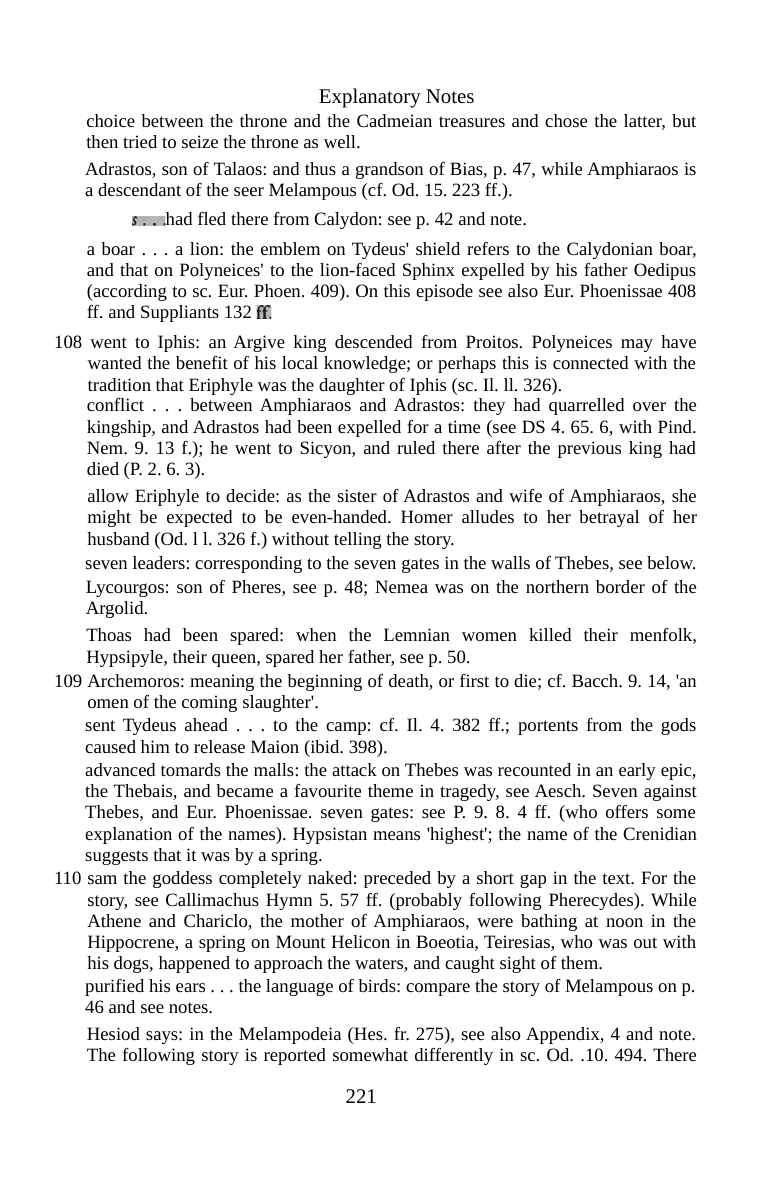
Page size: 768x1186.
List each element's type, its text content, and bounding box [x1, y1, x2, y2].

list Archemoros: meaning the beginning of death, or first to die; cf. Bacch. 9. 14, 'an omen of the coming slaughter'. [54, 671, 698, 713]
text advanced tomards the malls: the attack on Thebes was recounted in an early epic, the Thebais, and became a favourite theme in tragedy, see Aesch. Seven against Thebes, and Eur. Phoenissae. seven gates: see P. 9. 8. 4 ff. (who offers some explanation of the names). Hypsistan means 'highest'; the name of the Crenidian suggests that it was by a spring. [85, 760, 698, 865]
text seven leaders: corresponding to the seven gates in the walls of Thebes, see below. [85, 552, 698, 573]
text conflict . . . between Amphiaraos and Adrastos: they had quarrelled over the kingship, and Adrastos had been expelled for a time (see DS 4. 65. 6, with Pind. Nem. 9. 13 f.); he went to Sicyon, and ruled there after the previous king had died (P. 2. 6. 3). [87, 395, 698, 479]
picture [132, 216, 166, 226]
text had fled there from Calydon: see p. 42 and note. [132, 207, 698, 230]
text purified his ears . . . the language of birds: compare the story of Melampous on p. 46 and see notes. [85, 975, 698, 1017]
text Adrastos, son of Talaos: and thus a grandson of Bias, p. 47, while Amphiaraos is a descendant of the seer Melampous (cf. Od. 15. 223 ff.). [85, 159, 698, 201]
text sent Tydeus ahead . . . to the camp: cf. Il. 4. 382 ff.; portents from the gods caused him to release Maion (ibid. 398). [85, 715, 698, 757]
picture [256, 305, 272, 319]
text allow Eriphyle to decide: as the sister of Adrastos and wife of Amphiaraos, she might be expected to be even-handed. Homer alludes to her betrayal of her husband (Od. l l. 326 f.) without telling the story. [87, 486, 698, 549]
text 108 went to Iphis: an Argive king descended from Proitos. Polyneices may have wanted the benefit of his local knowledge; or perhaps this is connected with the tradition that Eriphyle was the daughter of Iphis (sc. Il. ll. 326). [54, 332, 698, 395]
text Lycourgos: son of Pheres, see p. 48; Nemea was on the northern border of the Argolid. [86, 577, 698, 619]
list sam the goddess completely naked: preceded by a short gap in the text. For the story, see Callimachus Hymn 5. 57 ff. (probably following Pherecydes). While Athene and Chariclo, the mother of Amphiaraos, were bathing at noon in the Hippocrene, a spring on Mount Helicon in Boeotia, Teiresias, who was out with his dogs, happened to approach the waters, and caught sight of them. [54, 868, 698, 973]
text Thoas had been spared: when the Lemnian women killed their menfolk, Hypsipyle, their queen, spared her father, see p. 50. [86, 625, 698, 667]
text a boar . . . a lion: the emblem on Tydeus' shield refers to the Calydonian boar, and that on Polyneices' to the lion-faced Sphinx expelled by his father Oedipus (according to sc. Eur. Phoen. 409). On this episode see also Eur. Phoenissae 408 ff. and Suppliants 132 [87, 238, 698, 323]
